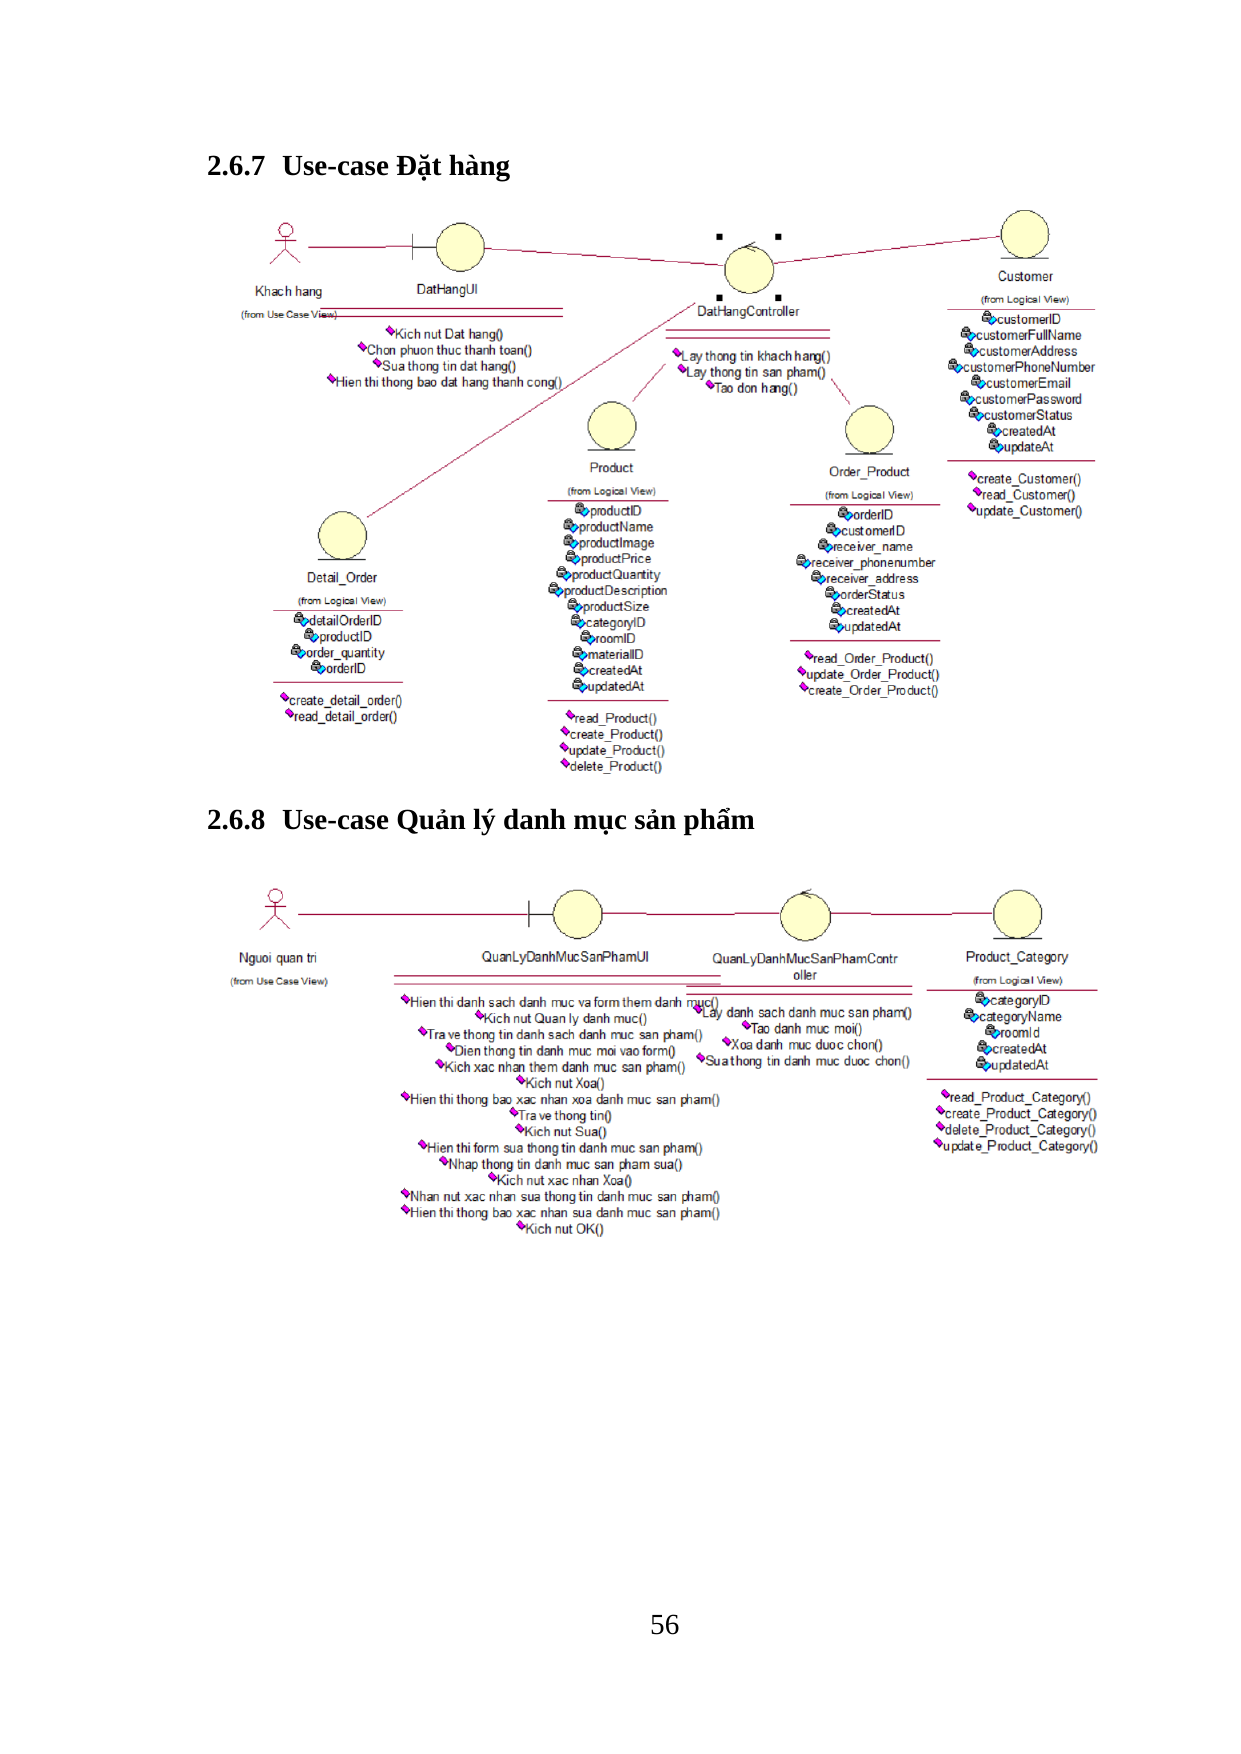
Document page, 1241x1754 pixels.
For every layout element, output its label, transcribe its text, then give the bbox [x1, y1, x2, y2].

picture [206, 210, 1123, 777]
subtitle Use-case Đặt hàng [207, 148, 1122, 181]
subtitle Use-case Quản lý danh mục sản phẩm [207, 802, 1122, 836]
picture [206, 865, 1123, 1250]
